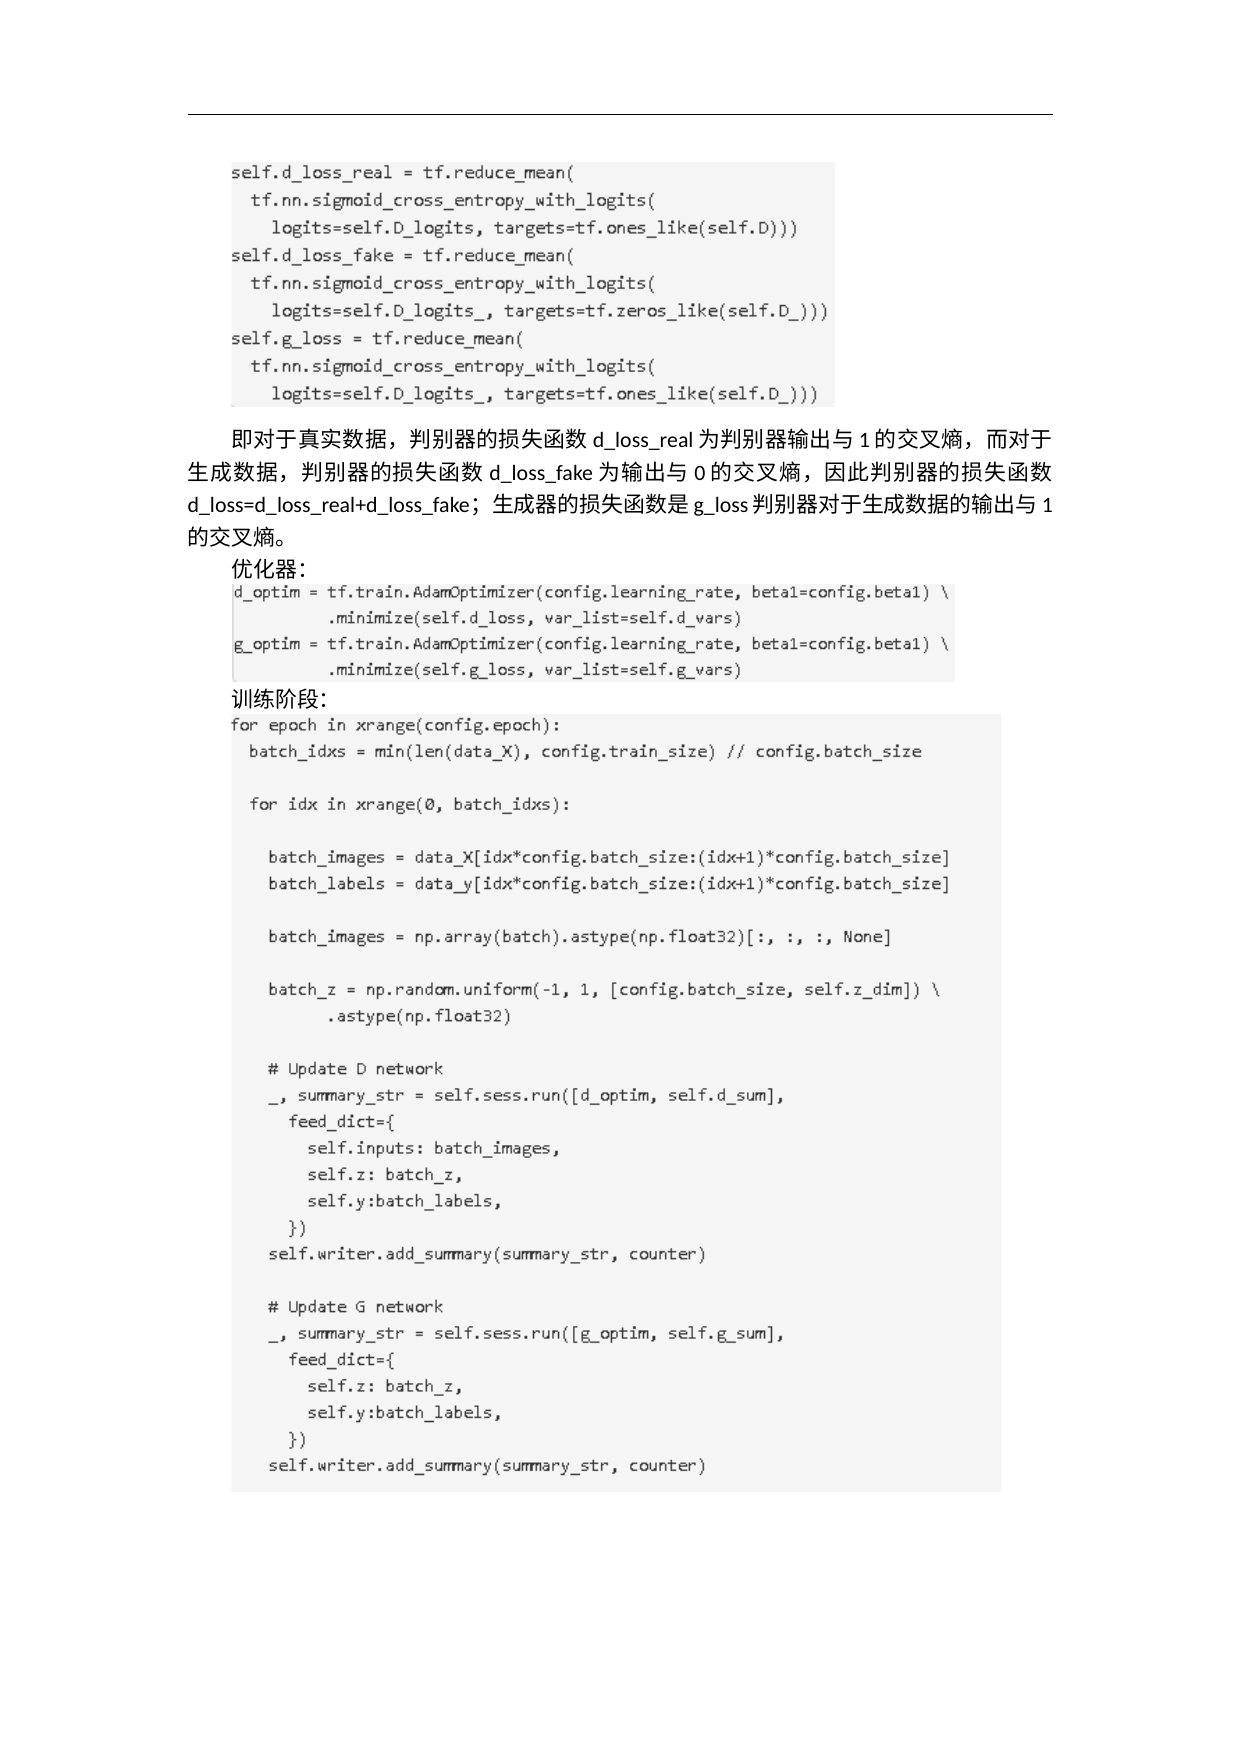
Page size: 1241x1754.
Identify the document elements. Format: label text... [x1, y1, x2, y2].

text 优化器： [187, 552, 1053, 584]
text 即对于真实数据，判别器的损失函数d_loss_real为判别器输出与1的交叉熵，而对于生成数据，判别器的损失函数d_loss_fake为输出与0的交叉熵，因此判别器的损失函数d_loss=d_loss_real+d_loss_fake；生成器的损失函数是g_loss判别器对于生成数据的输出与1的交叉熵。 [187, 422, 1053, 552]
picture [231, 584, 955, 682]
picture [231, 714, 1002, 1492]
picture [231, 162, 835, 407]
text 训练阶段： [187, 682, 1053, 714]
